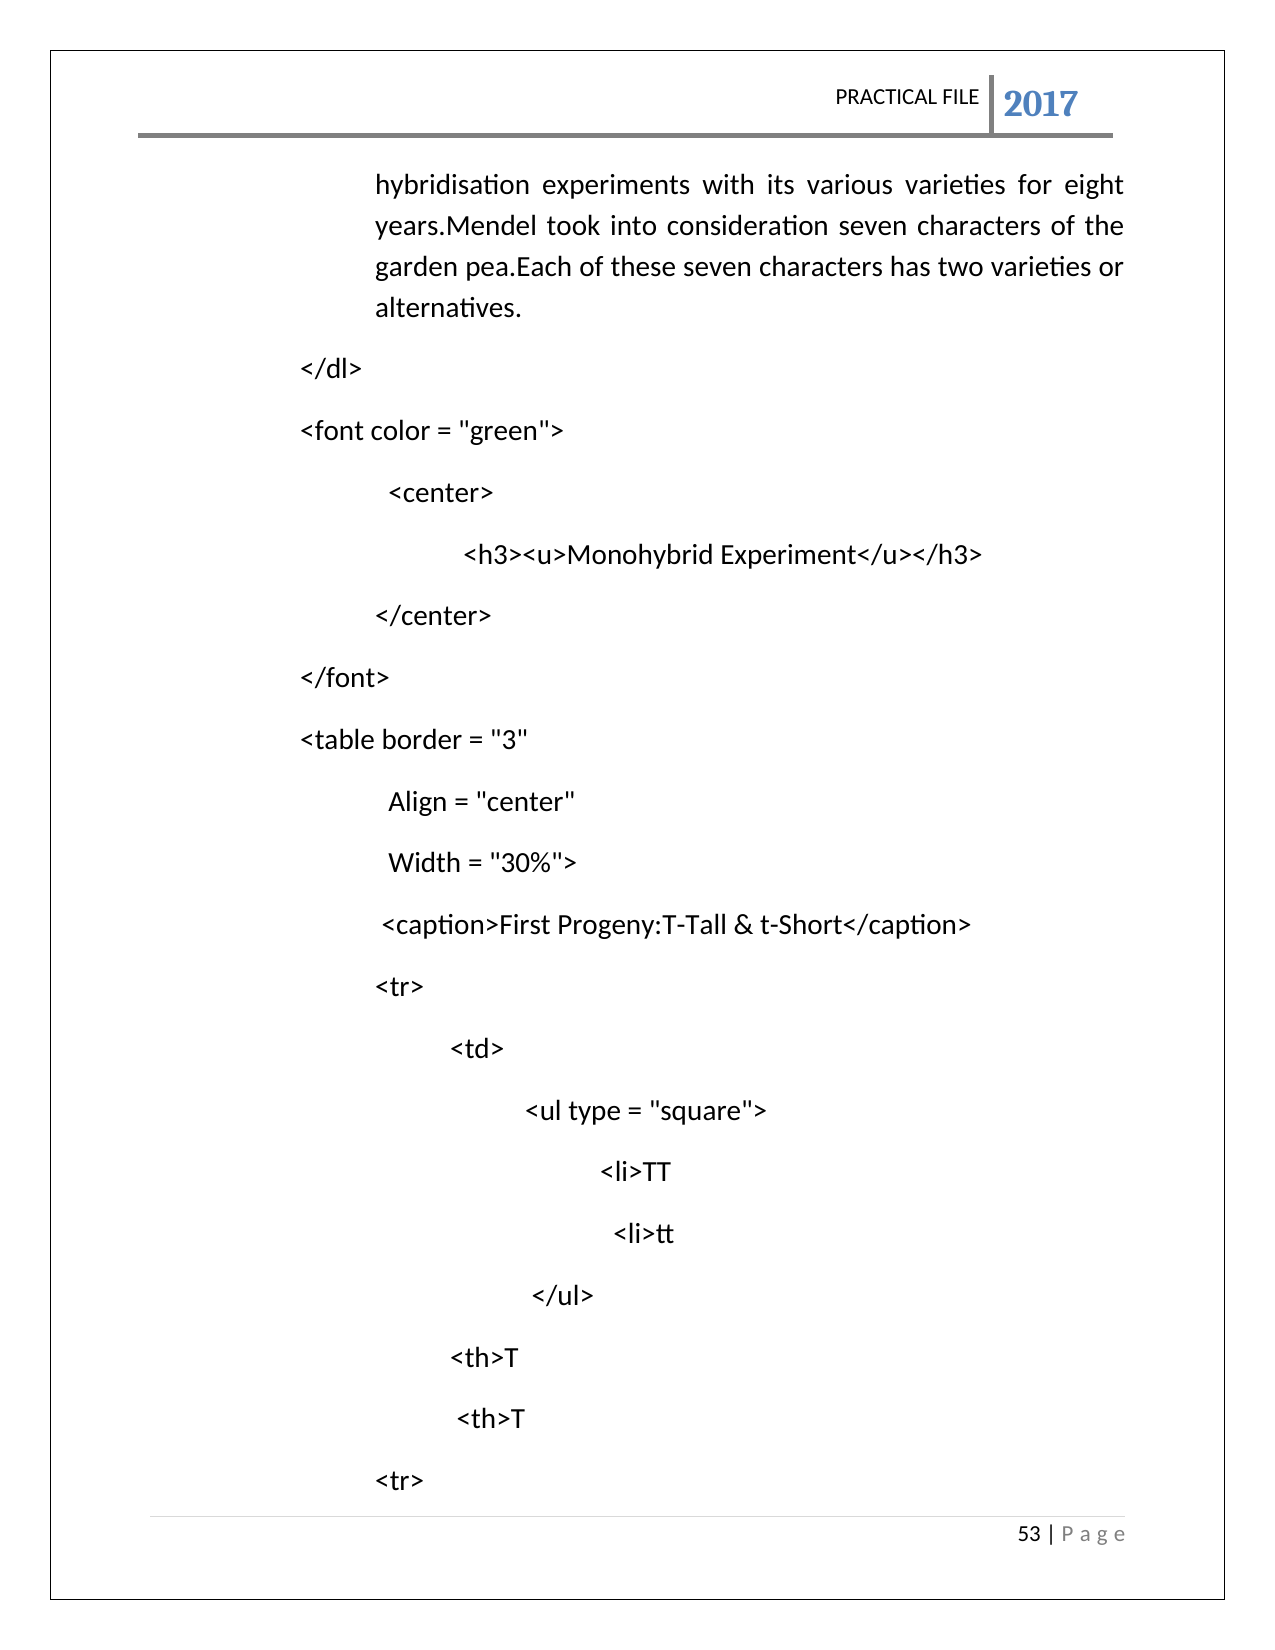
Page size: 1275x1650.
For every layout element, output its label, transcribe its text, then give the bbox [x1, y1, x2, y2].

text <td> [150, 1030, 1125, 1066]
text <table border = "3" [150, 721, 1125, 757]
text <li>tt [150, 1215, 1125, 1251]
text <caption>First Progeny:T-Tall & t-Short</caption> [150, 906, 1125, 942]
text <font color = "green"> [150, 412, 1125, 448]
text <tr> [300, 1462, 1125, 1498]
text </dl> [225, 350, 1125, 386]
text </font> [150, 659, 1125, 695]
text <th>T [150, 1401, 1125, 1436]
text Width = "30%"> [150, 844, 1125, 880]
text </ul> [150, 1277, 1125, 1313]
text <ul type = "square"> [450, 1092, 1125, 1127]
text <center> [150, 474, 1125, 509]
text hybridisation experiments with its various varieties for eight years.Mendel took into consideration seven characters of the garden pea.Each of these seven characters has two varieties or alternatives. [375, 166, 1125, 324]
text <h3><u>Monohybrid Experiment</u></h3> [150, 536, 1125, 571]
text </center> [150, 597, 1125, 633]
text <tr> [300, 968, 1125, 1004]
text <li>TT [150, 1153, 1125, 1189]
text <th>T [150, 1339, 1125, 1374]
text Align = "center" [150, 783, 1125, 818]
